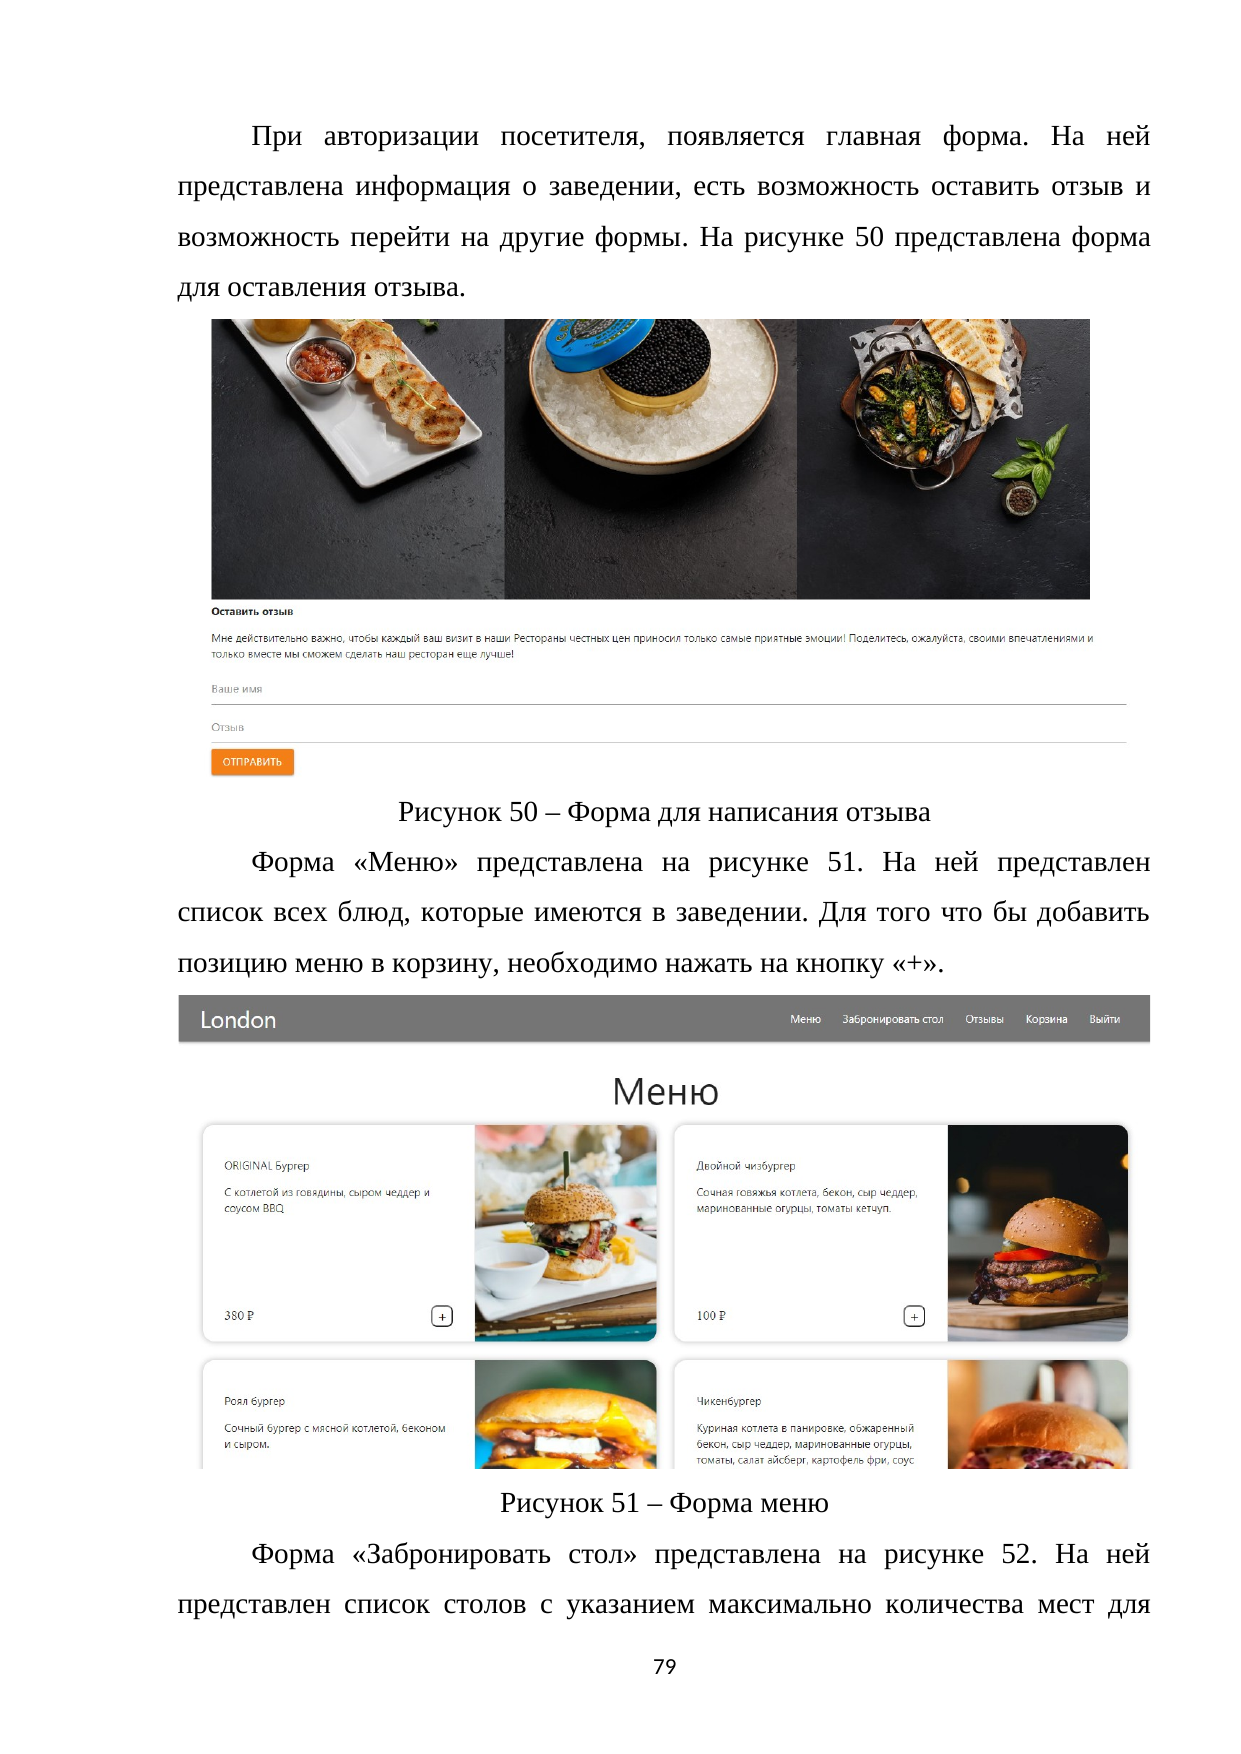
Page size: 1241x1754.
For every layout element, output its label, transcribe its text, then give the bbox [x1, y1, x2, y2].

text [177, 1536, 1152, 1619]
picture [178, 995, 1151, 1469]
text Форма «Меню» представлена на рисунке 51. На ней представлен список всех блюд, которые имеются в заведении. Для того что бы добавить позицию меню в корзину, необходимо нажать на кнопку «+». [177, 844, 1152, 978]
picture [187, 319, 1142, 778]
text При авторизации посетителя, появляется главная форма. На ней представлена информация о заведении, есть возможность оставить отзыв и возможность перейти на другие формы. На рисунке 50 представлена форма для оставления отзыва. [177, 118, 1152, 303]
